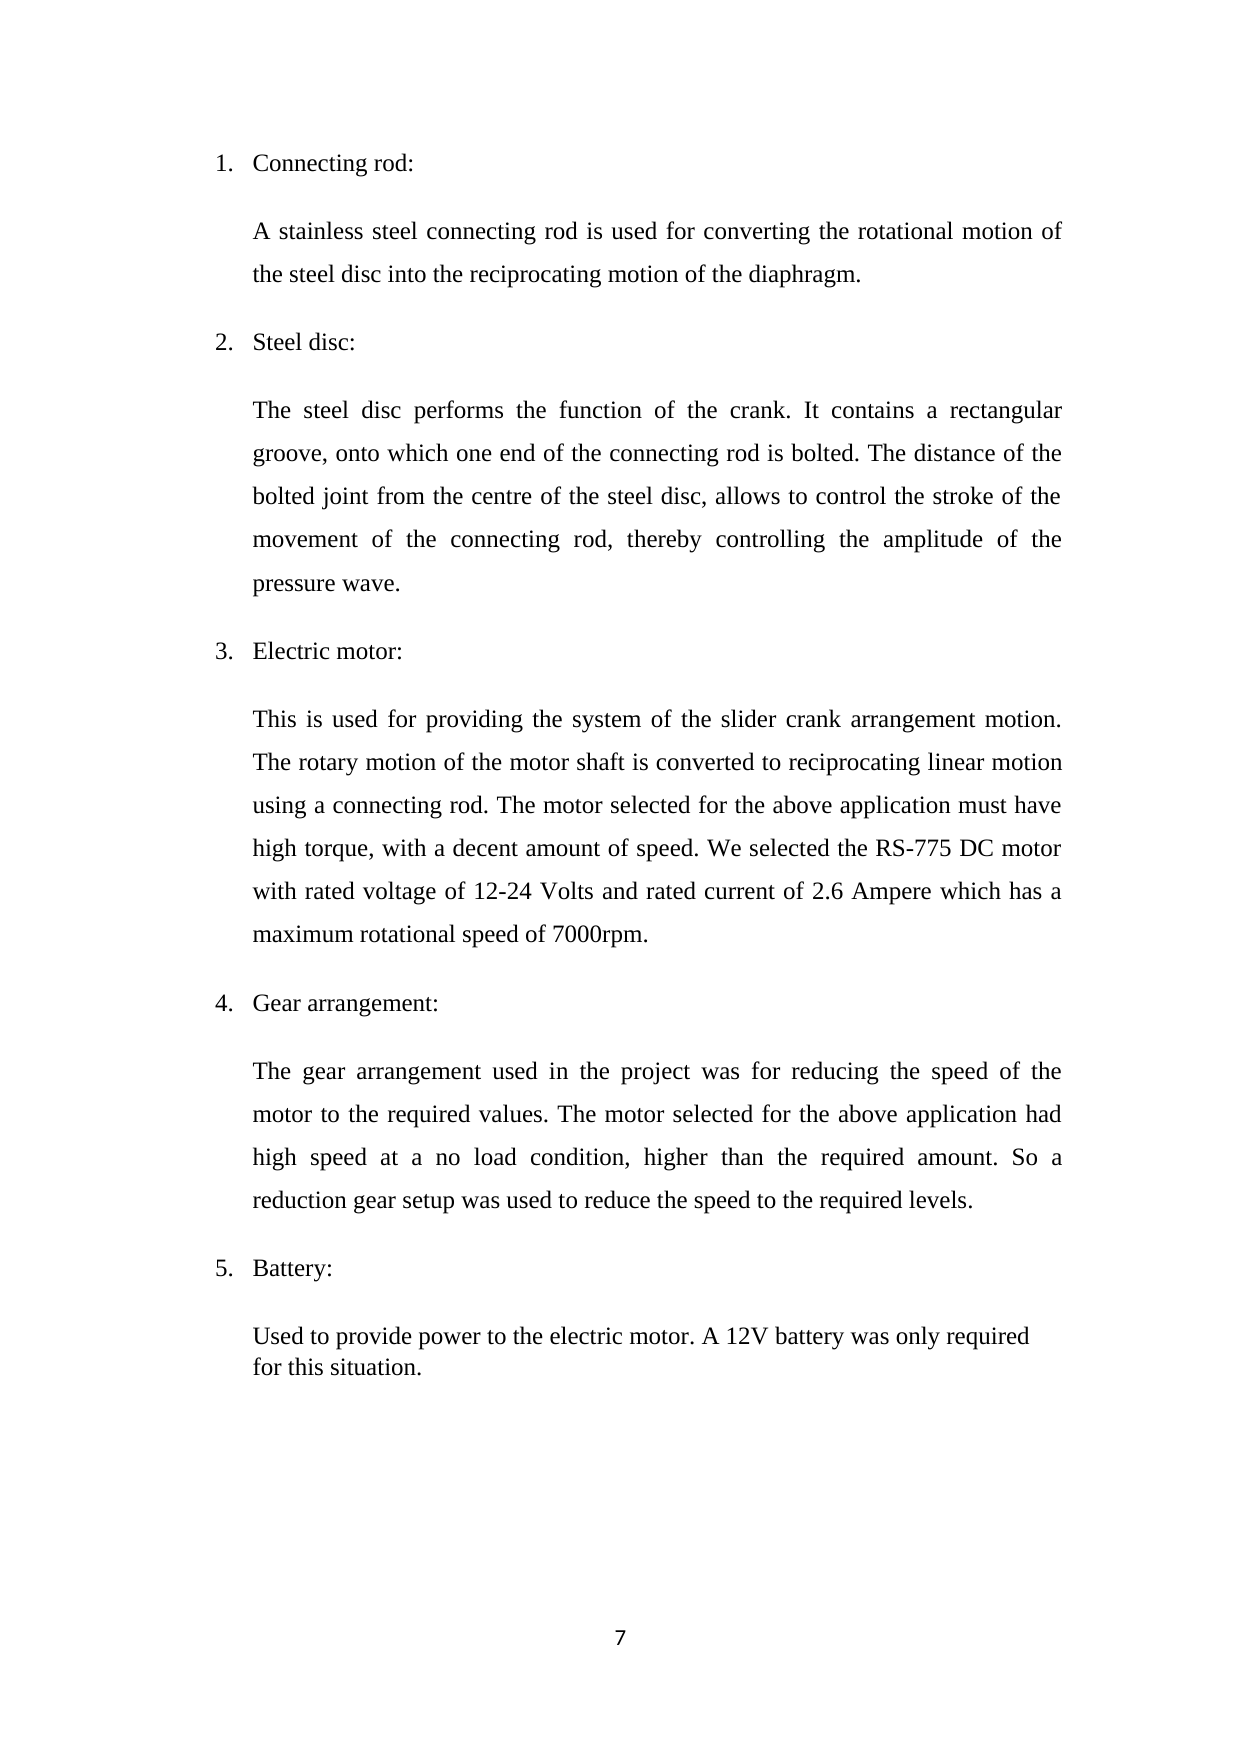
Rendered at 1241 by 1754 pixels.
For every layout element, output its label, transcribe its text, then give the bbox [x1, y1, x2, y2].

text A stainless steel connecting rod is used for converting the rotational motion of the steel disc into the reciprocating motion of the diaphragm. [252, 216, 1063, 288]
list Battery: [215, 1253, 1063, 1282]
list Connecting rod: [215, 148, 1063, 176]
text Used to provide power to the electric motor. A 12V battery was only required for this situation. [252, 1321, 1063, 1381]
list Steel disc: [215, 327, 1063, 356]
list Gear arrangement: [215, 988, 1063, 1016]
text The steel disc performs the function of the crank. It contains a rectangular groove, onto which one end of the connecting rod is bolted. The distance of the bolted joint from the centre of the steel disc, allows to control the stroke of the movement of the connecting rod, thereby controlling the amplitude of the pressure wave. [252, 395, 1063, 596]
text The gear arrangement used in the project was for reducing the speed of the motor to the required values. The motor selected for the above application had high speed at a no load condition, higher than the required amount. So a reduction gear setup was used to reduce the speed to the required levels. [252, 1056, 1063, 1214]
list Electric motor: [215, 636, 1063, 664]
text This is used for providing the system of the slider crank arrangement motion. The rotary motion of the motor shaft is converted to reciprocating linear motion using a connecting rod. The motor selected for the above application must have high torque, with a decent amount of speed. We selected the RS-775 DC motor with rated voltage of 12-24 Volts and rated current of 2.6 Ampere which has a maximum rotational speed of 7000rpm. [252, 704, 1063, 948]
